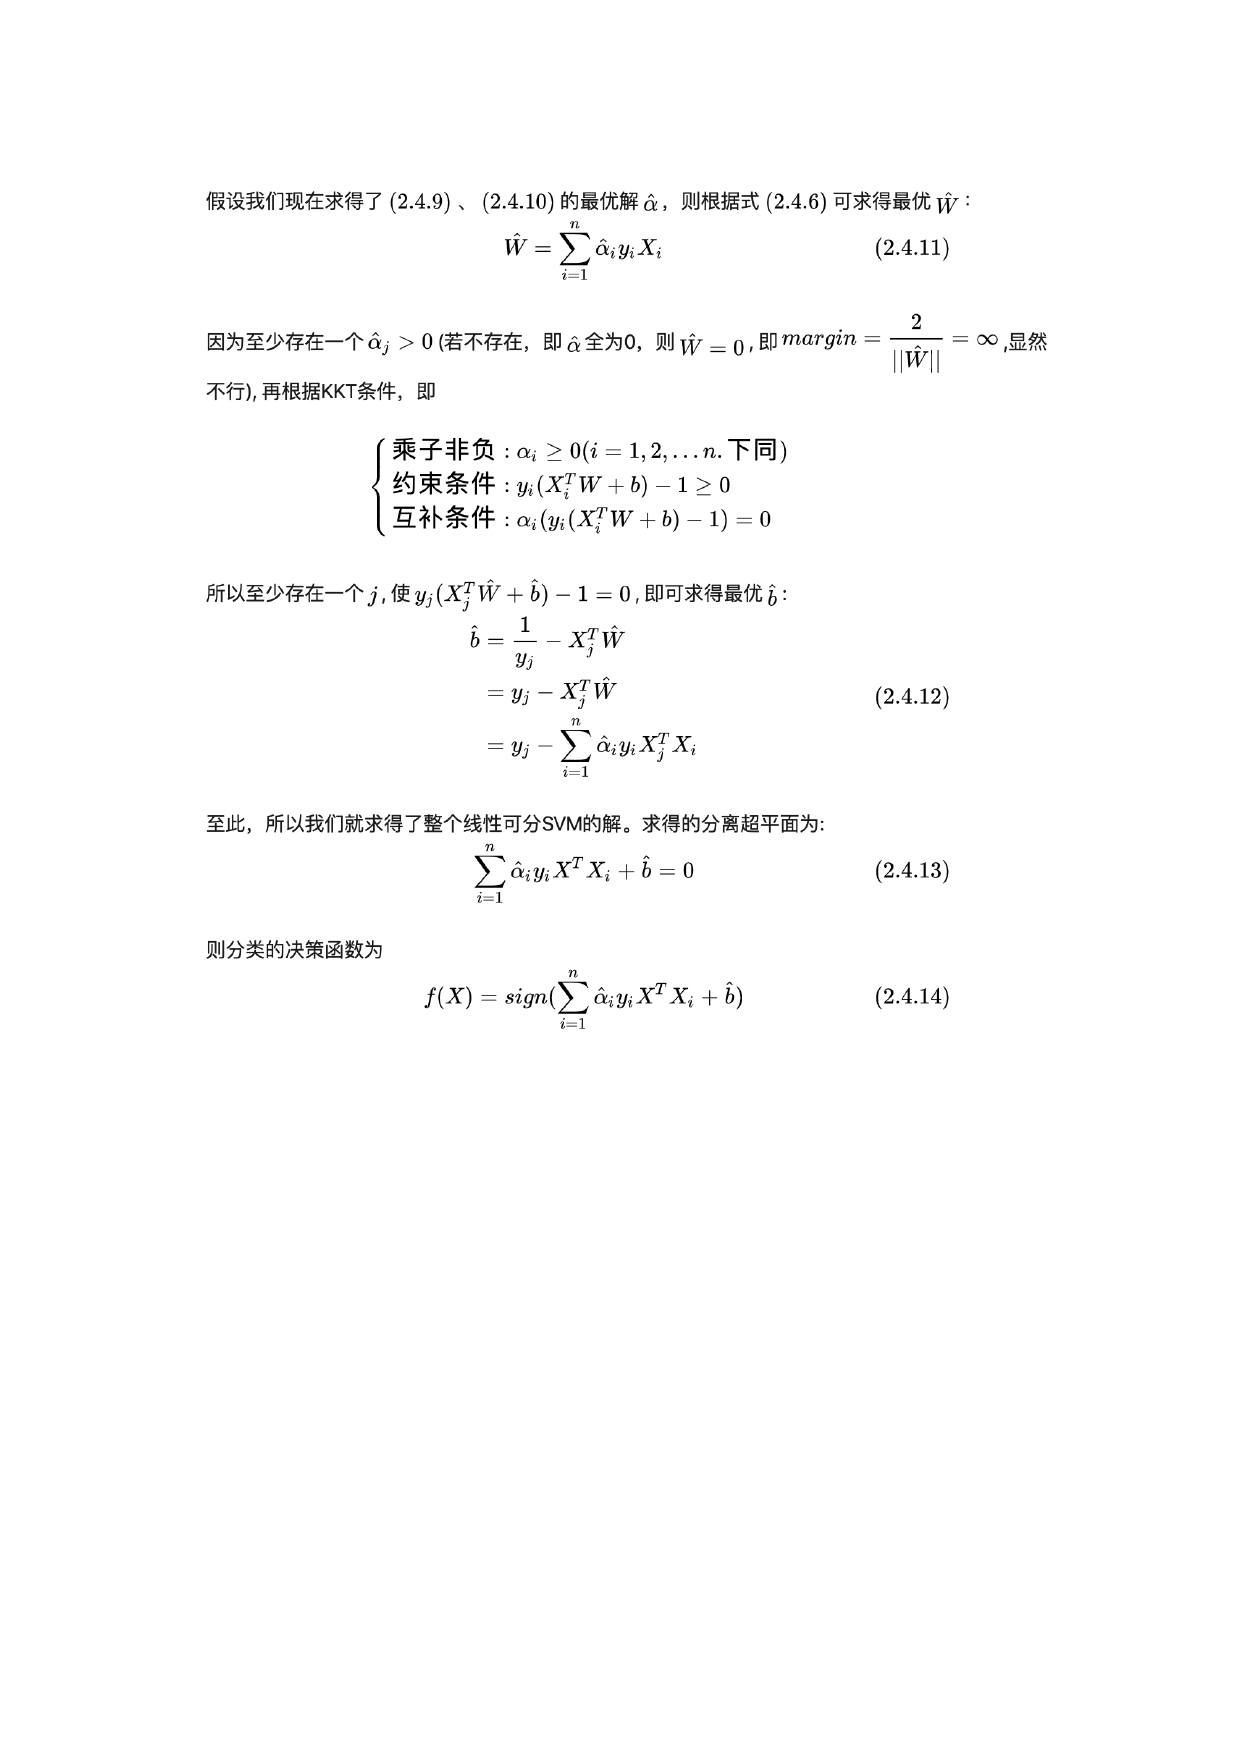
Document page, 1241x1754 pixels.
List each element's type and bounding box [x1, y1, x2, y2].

picture [187, 169, 1053, 1033]
